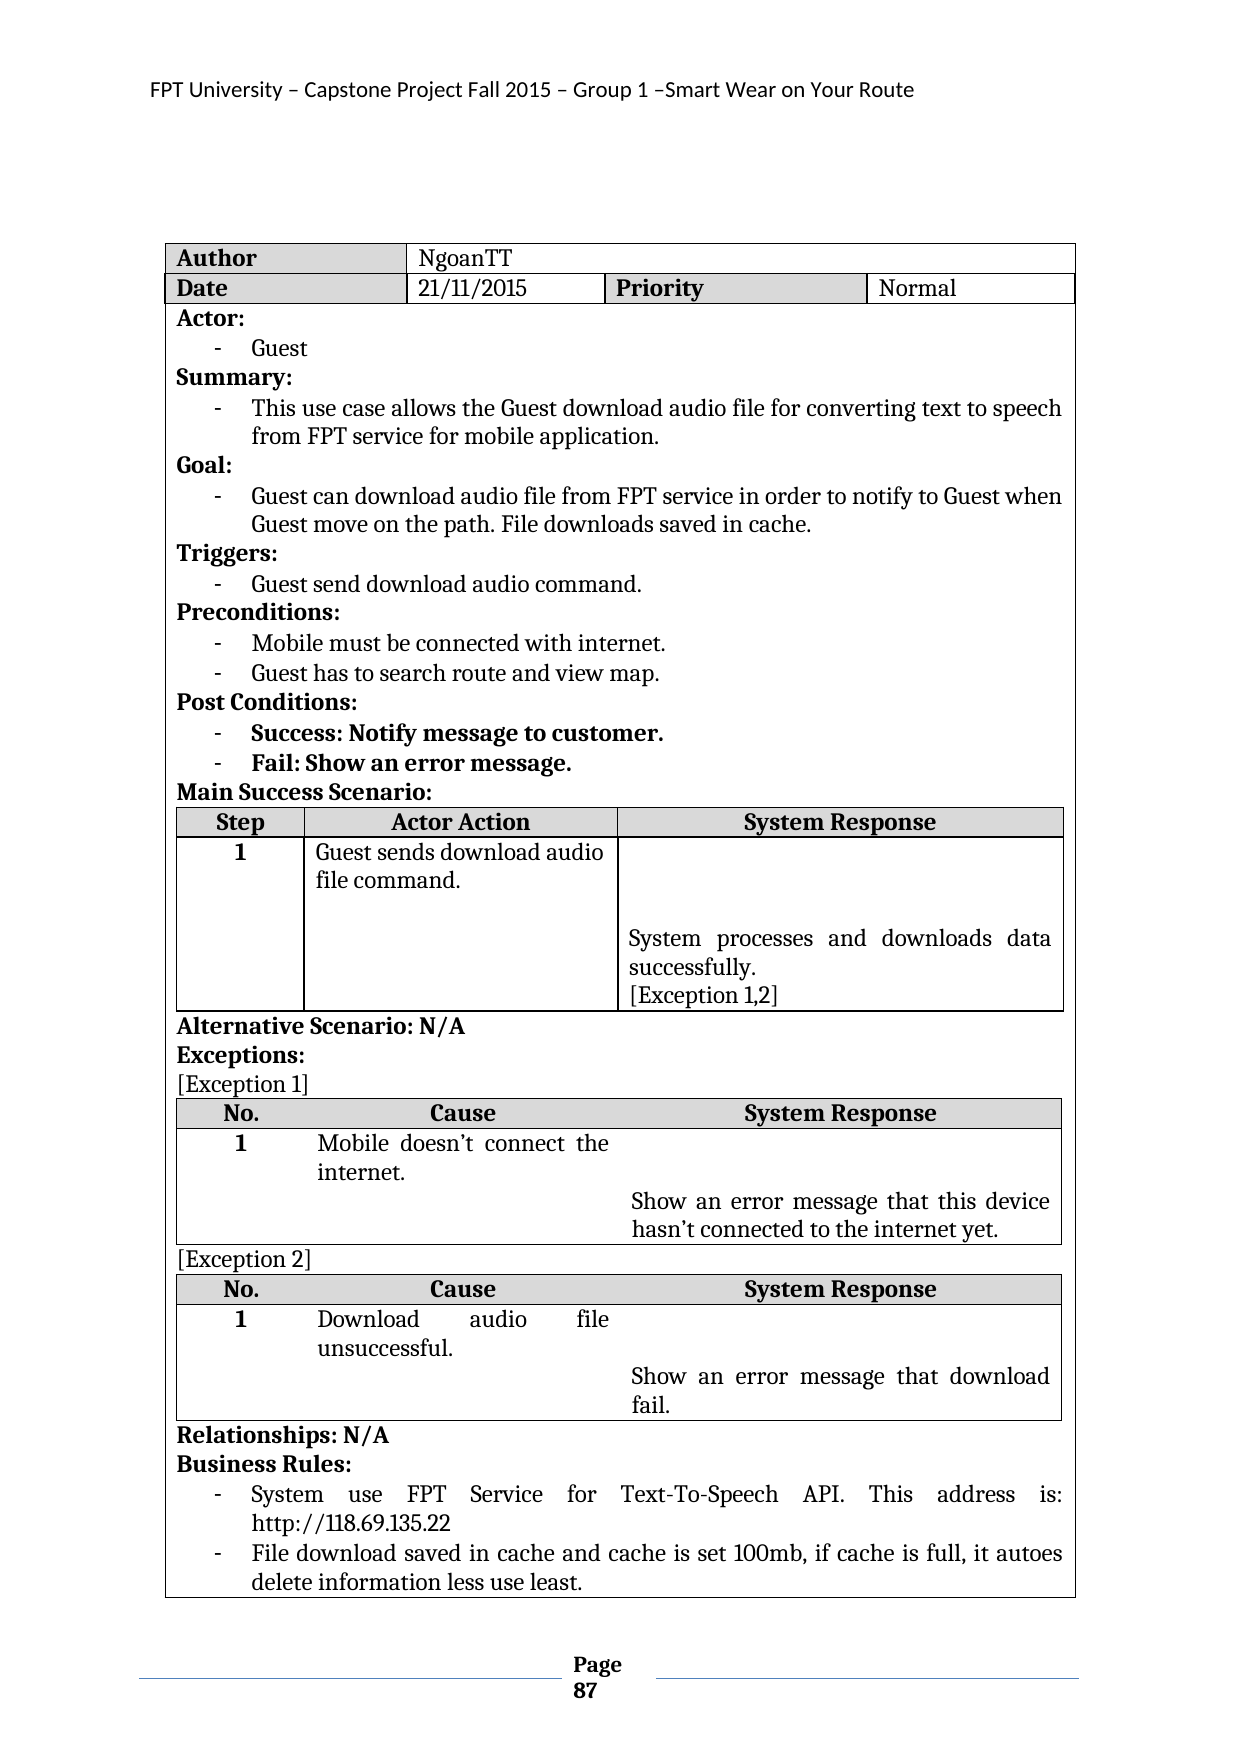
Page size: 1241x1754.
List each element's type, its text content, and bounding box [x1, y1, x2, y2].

table_cell Actor: Guest Summary: This use case allows the Guest download audio file for converting text to speech from FPT service for mobile application. Goal: Guest can download audio file from FPT service in order to notify to Guest when Guest move on the path. File downloads saved in cache. Triggers: Guest send download audio command. Preconditions: Mobile must be connected with internet. Guest has to search route and view map. Post Conditions: Success: Notify message to customer. Fail: Show an error message. Main Success Scenario: Alternative Scenario: N/A Exceptions: [Exception 1] [Exception 2] Relationships: N/A Business Rules: System use FPT Service for Text-To-Speech API. This address is: http://118.69.135.22 File download saved in cache and cache is set 100mb, if cache is full, it autoes delete information less use least. [166, 304, 1075, 1597]
table_cell NgoanTT [407, 244, 1075, 273]
table_cell Date [166, 274, 406, 303]
table_cell Author [166, 244, 406, 273]
table_cell Priority [606, 274, 866, 303]
table_cell Normal [868, 274, 1074, 303]
table_cell 21/11/2015 [408, 274, 604, 303]
